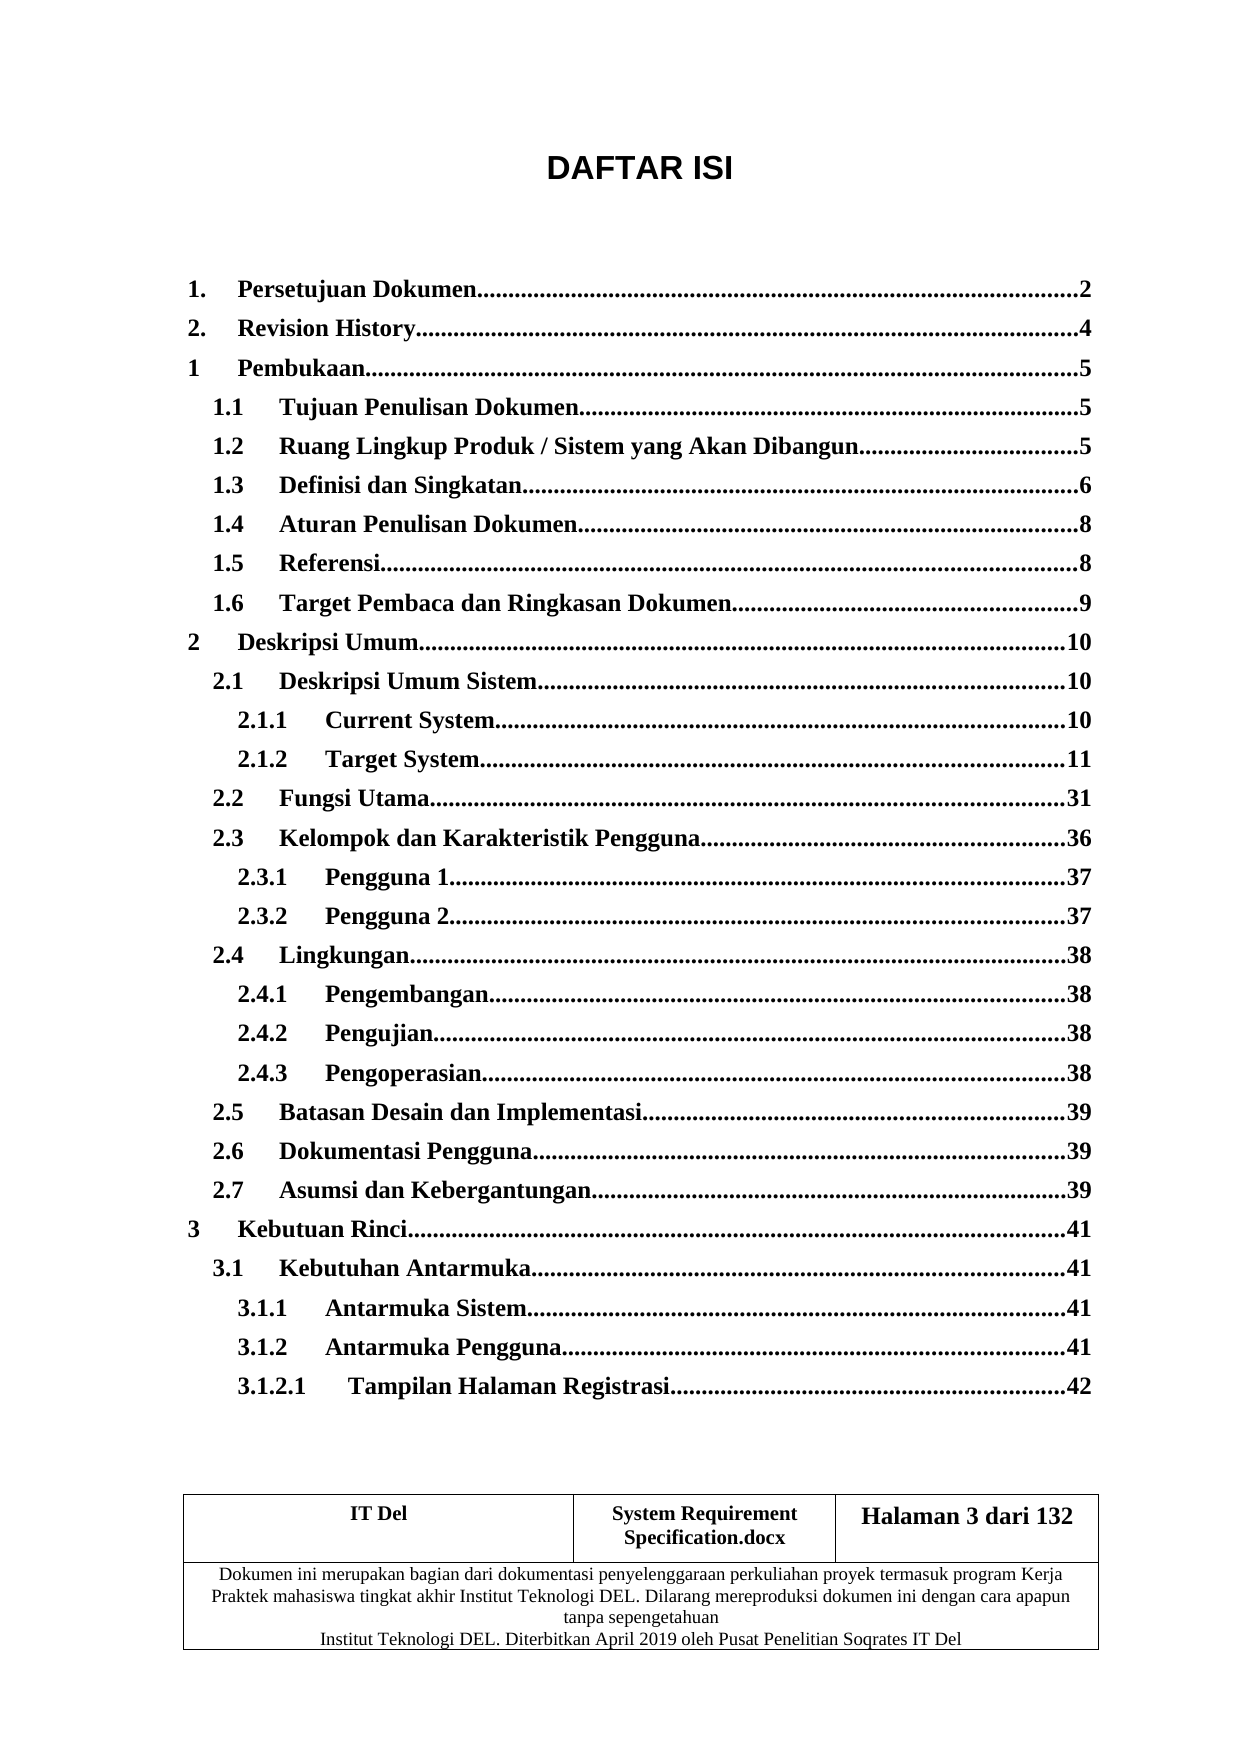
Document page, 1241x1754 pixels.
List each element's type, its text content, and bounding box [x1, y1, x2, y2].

text DAFTAR ISI [187, 148, 1092, 186]
